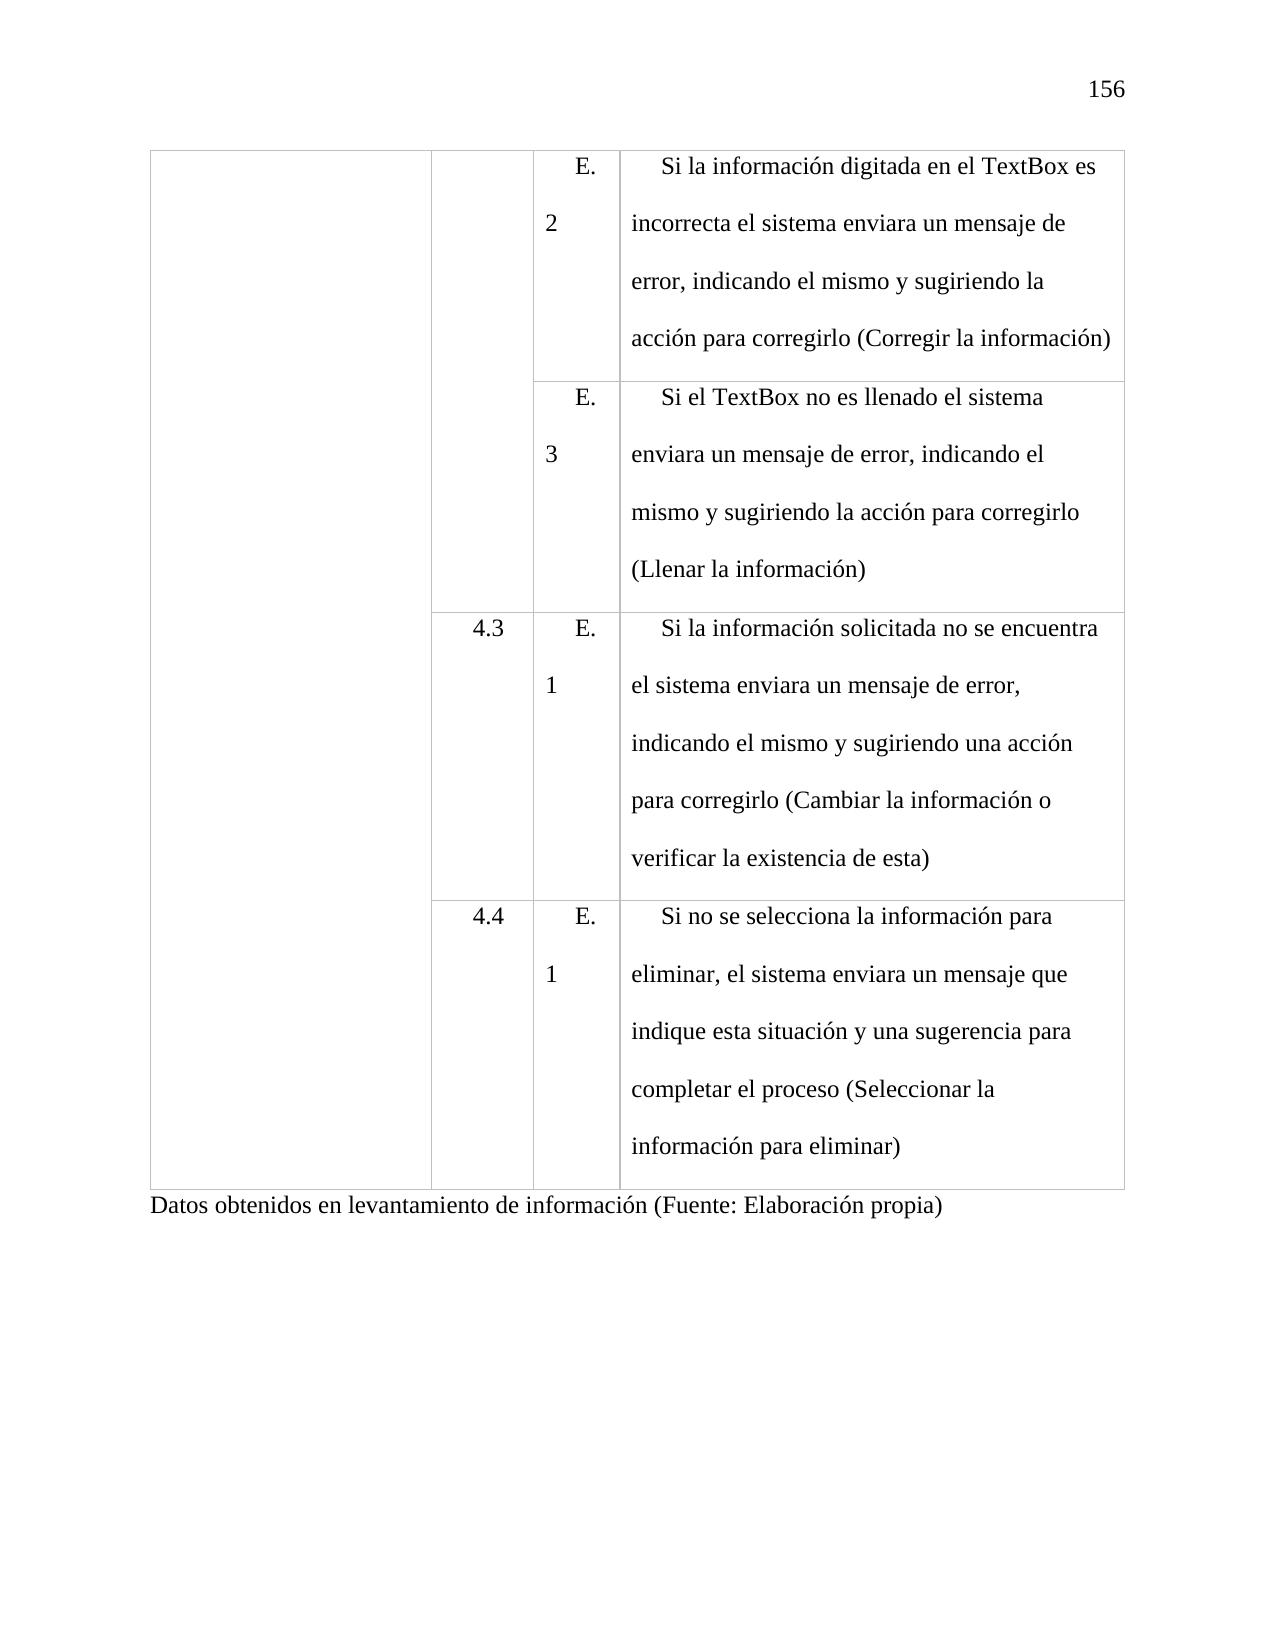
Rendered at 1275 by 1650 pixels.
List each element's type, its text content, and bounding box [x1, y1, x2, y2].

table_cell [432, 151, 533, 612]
text Datos obtenidos en levantamiento de información (Fuente: Elaboración propia) [150, 1190, 1125, 1218]
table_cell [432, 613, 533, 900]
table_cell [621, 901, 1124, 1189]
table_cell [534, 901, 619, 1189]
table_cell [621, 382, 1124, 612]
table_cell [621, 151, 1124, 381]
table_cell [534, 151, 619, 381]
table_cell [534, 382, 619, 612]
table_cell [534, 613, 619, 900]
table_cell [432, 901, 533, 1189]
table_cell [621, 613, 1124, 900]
